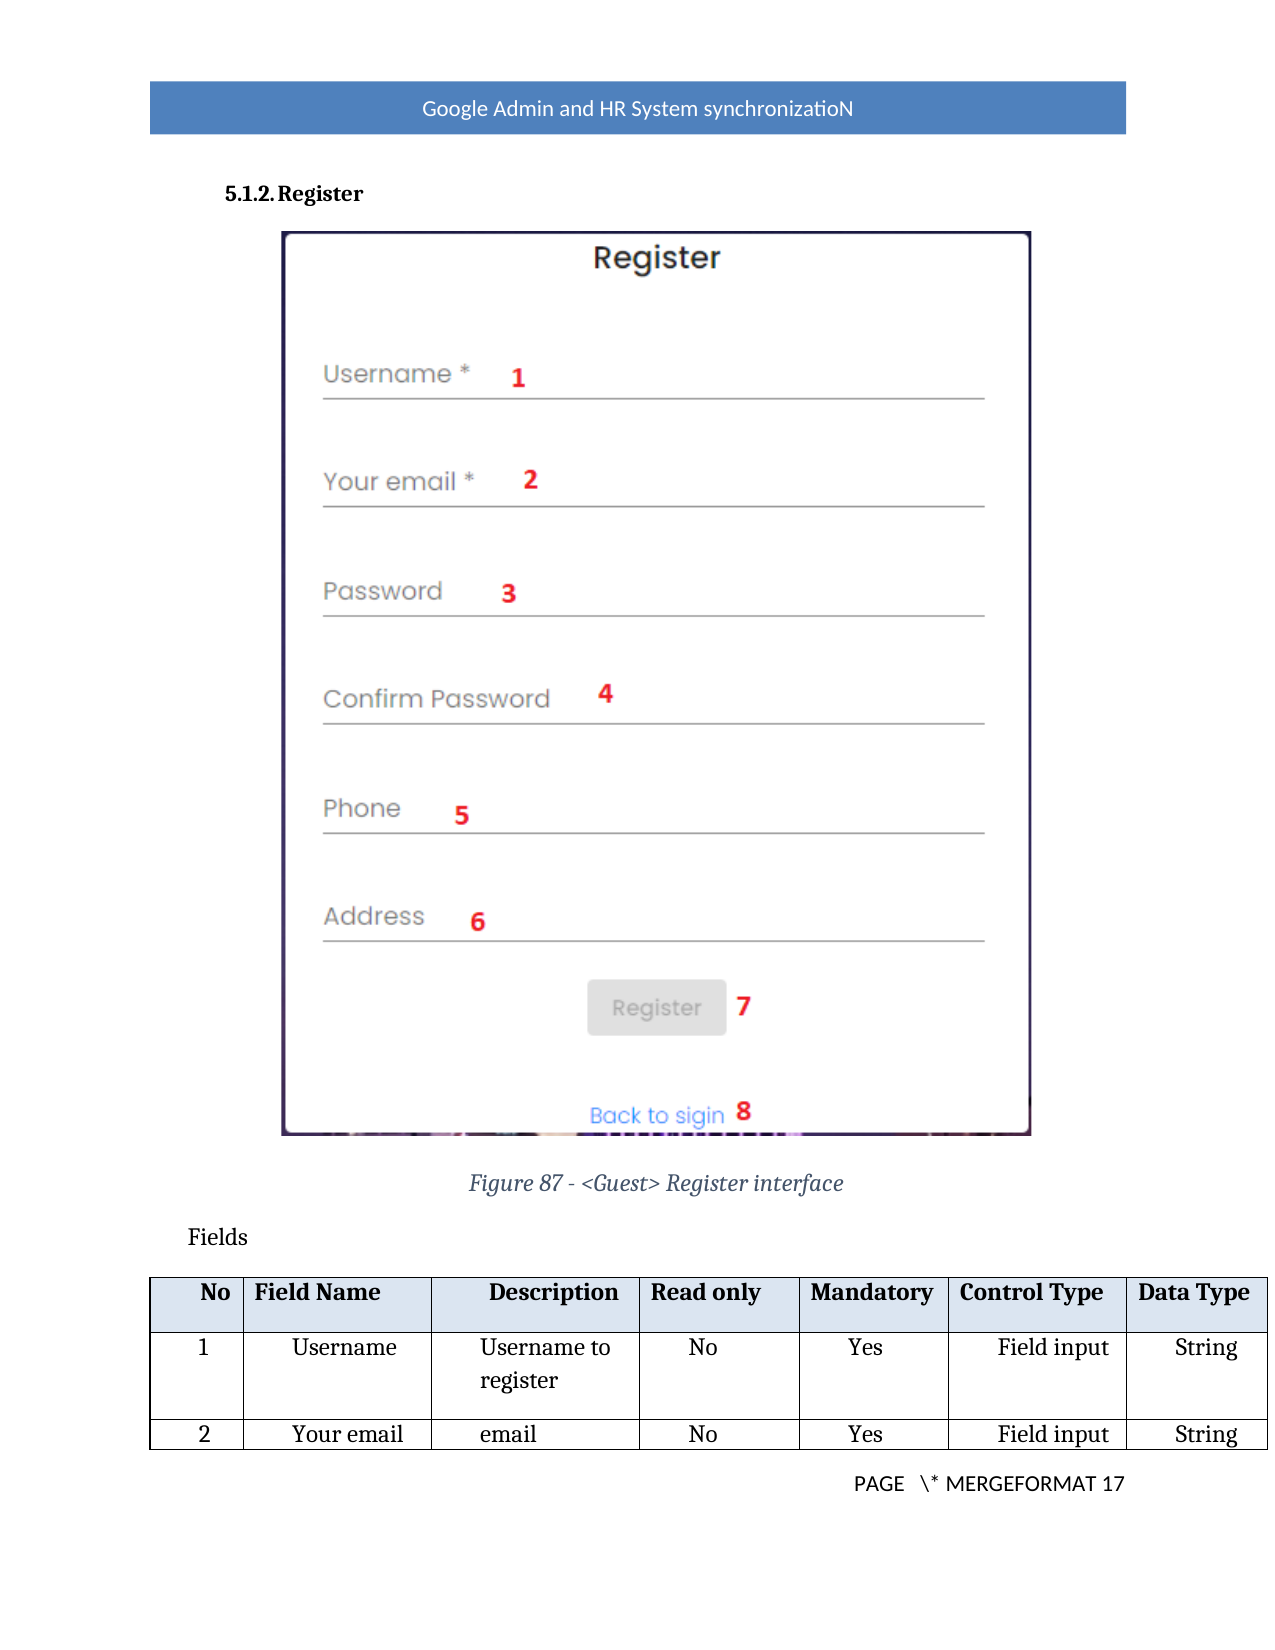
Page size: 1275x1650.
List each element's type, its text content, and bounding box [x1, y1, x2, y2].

text Figure 87 - <Guest> Register interface [187, 1169, 1125, 1198]
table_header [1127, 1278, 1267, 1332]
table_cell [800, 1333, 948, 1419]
subtitle Register [225, 181, 1125, 207]
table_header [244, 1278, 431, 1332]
picture [281, 231, 1032, 1136]
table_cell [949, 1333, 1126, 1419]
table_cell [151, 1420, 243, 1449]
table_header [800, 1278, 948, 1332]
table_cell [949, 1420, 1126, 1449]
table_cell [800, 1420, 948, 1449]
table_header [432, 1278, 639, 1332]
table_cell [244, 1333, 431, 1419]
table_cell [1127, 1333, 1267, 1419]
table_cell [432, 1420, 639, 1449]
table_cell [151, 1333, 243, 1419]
text Fields [187, 1223, 1125, 1252]
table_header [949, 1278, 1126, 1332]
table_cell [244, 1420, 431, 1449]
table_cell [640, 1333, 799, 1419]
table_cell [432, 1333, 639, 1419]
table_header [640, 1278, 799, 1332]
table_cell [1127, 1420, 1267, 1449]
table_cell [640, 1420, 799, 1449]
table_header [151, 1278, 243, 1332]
